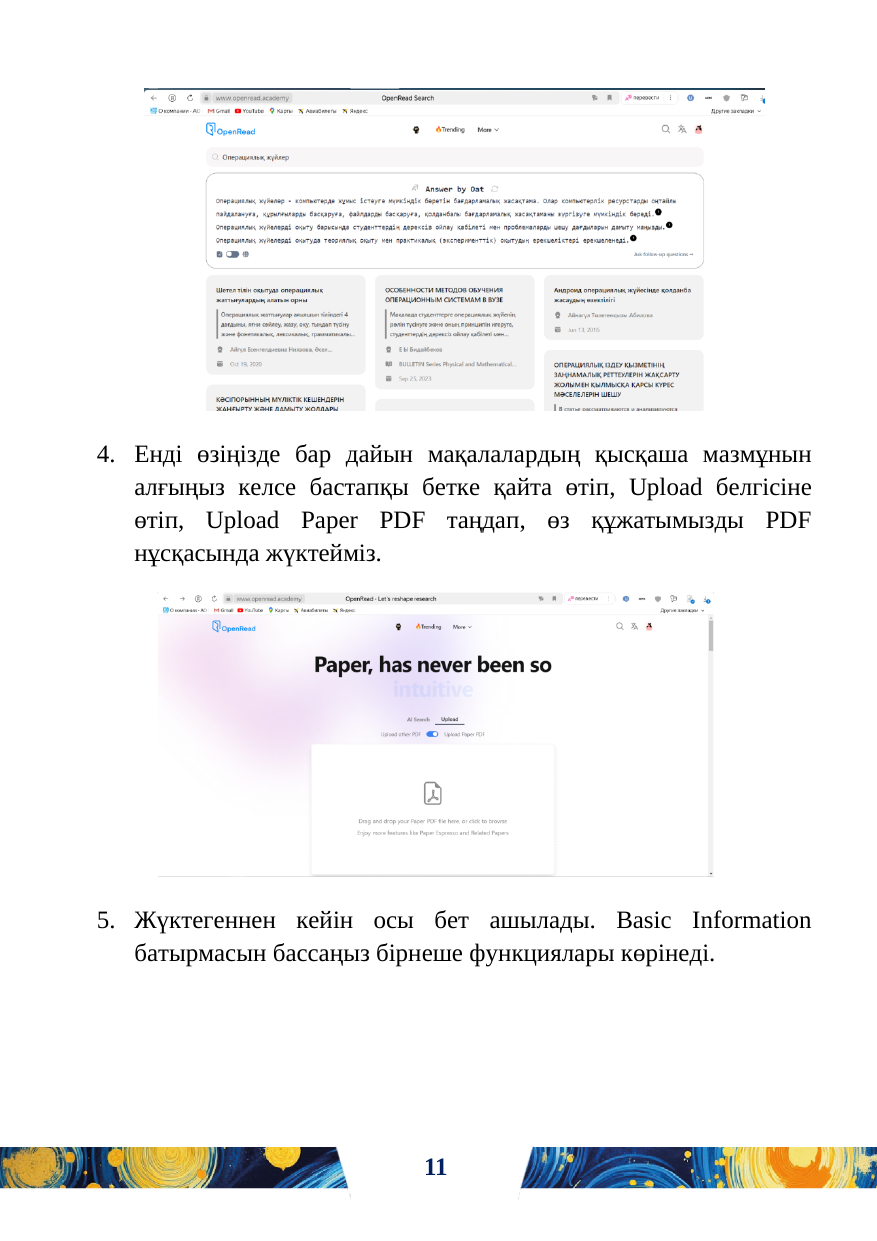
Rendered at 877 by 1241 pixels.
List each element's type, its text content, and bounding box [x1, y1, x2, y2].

picture [0, 1146, 877, 1200]
list Енді өзіңізде бар дайын мақалалардың қысқаша мазмұнын алғыңыз келсе бастапқы бетке қайта өтіп, Upload белгісіне өтіп, Upload Paper PDF таңдап, өз құжатымызды PDF нұсқасында жүктейміз. [97, 439, 812, 567]
picture [157, 592, 714, 877]
picture [144, 88, 765, 411]
list Жүктегеннен кейін осы бет ашылады. Basic Information батырмасын бассаңыз бірнеше функциялары көрінеді. [97, 905, 812, 967]
